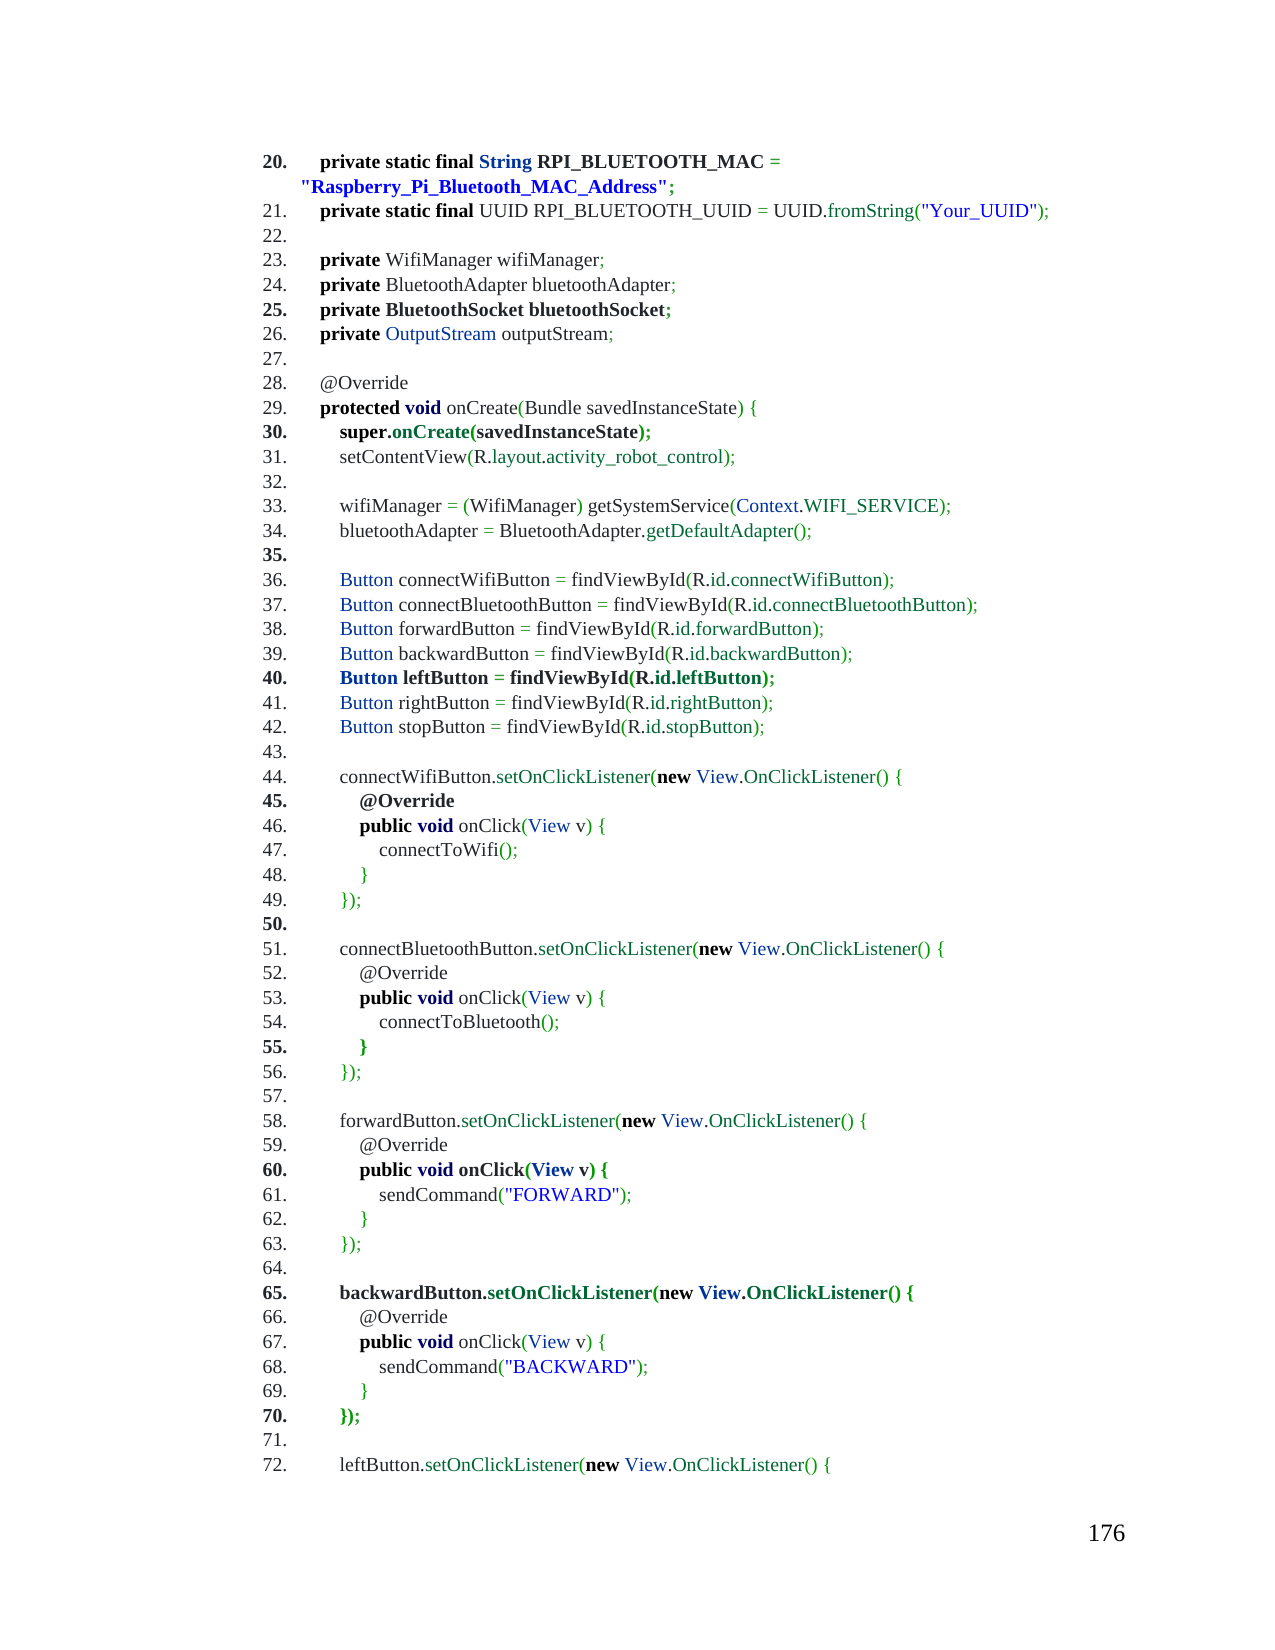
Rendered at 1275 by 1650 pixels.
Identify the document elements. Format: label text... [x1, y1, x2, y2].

list }); [262, 887, 1125, 910]
list bluetoothAdapter = BluetoothAdapter.getDefaultAdapter(); [262, 519, 1125, 542]
list @Override [262, 789, 1125, 812]
list Button connectBluetoothButton = findViewById(R.id.connectBluetoothButton); [262, 592, 1125, 615]
list connectWifiButton.setOnClickListener(new View.OnClickListener() { [262, 764, 1125, 787]
list } [262, 1207, 1125, 1230]
list connectToBluetooth(); [262, 1010, 1125, 1033]
list private OutputStream outputStream; [262, 322, 1125, 345]
list sendCommand("BACKWARD"); [262, 1354, 1125, 1377]
list @Override [262, 1133, 1125, 1156]
list private BluetoothSocket bluetoothSocket; [262, 297, 1125, 320]
list @Override [262, 1305, 1125, 1328]
list Button rightButton = findViewById(R.id.rightButton); [262, 691, 1125, 714]
list Button forwardButton = findViewById(R.id.forwardButton); [262, 617, 1125, 640]
list sendCommand("FORWARD"); [262, 1182, 1125, 1205]
list }); [262, 1232, 1125, 1254]
list private static final String RPI_BLUETOOTH_MAC = "Raspberry_Pi_Bluetooth_MAC_Address"; [262, 150, 1125, 197]
list public void onClick(View v) { [262, 1330, 1125, 1353]
list wifiManager = (WifiManager) getSystemService(Context.WIFI_SERVICE); [262, 494, 1125, 517]
list Button connectWifiButton = findViewById(R.id.connectWifiButton); [262, 568, 1125, 591]
list @Override [262, 961, 1125, 984]
list }); [262, 1404, 1125, 1427]
list public void onClick(View v) { [262, 814, 1125, 837]
list connectBluetoothButton.setOnClickListener(new View.OnClickListener() { [262, 937, 1125, 959]
list } [262, 863, 1125, 886]
list leftButton.setOnClickListener(new View.OnClickListener() { [262, 1453, 1125, 1476]
list } [262, 1035, 1125, 1058]
list super.onCreate(savedInstanceState); [262, 420, 1125, 443]
list Button backwardButton = findViewById(R.id.backwardButton); [262, 642, 1125, 664]
list backwardButton.setOnClickListener(new View.OnClickListener() { [262, 1281, 1125, 1304]
list }); [262, 1059, 1125, 1082]
list public void onClick(View v) { [262, 1158, 1125, 1181]
list private static final UUID RPI_BLUETOOTH_UUID = UUID.fromString("Your_UUID"); [262, 199, 1125, 222]
list forwardButton.setOnClickListener(new View.OnClickListener() { [262, 1109, 1125, 1132]
list protected void onCreate(Bundle savedInstanceState) { [262, 396, 1125, 419]
list Button leftButton = findViewById(R.id.leftButton); [262, 666, 1125, 689]
list private BluetoothAdapter bluetoothAdapter; [262, 273, 1125, 296]
list private WifiManager wifiManager; [262, 248, 1125, 271]
list public void onClick(View v) { [262, 986, 1125, 1009]
list connectToWifi(); [262, 838, 1125, 861]
list Button stopButton = findViewById(R.id.stopButton); [262, 715, 1125, 738]
list @Override [262, 371, 1125, 394]
list } [262, 1379, 1125, 1402]
list setContentView(R.layout.activity_robot_control); [262, 445, 1125, 468]
